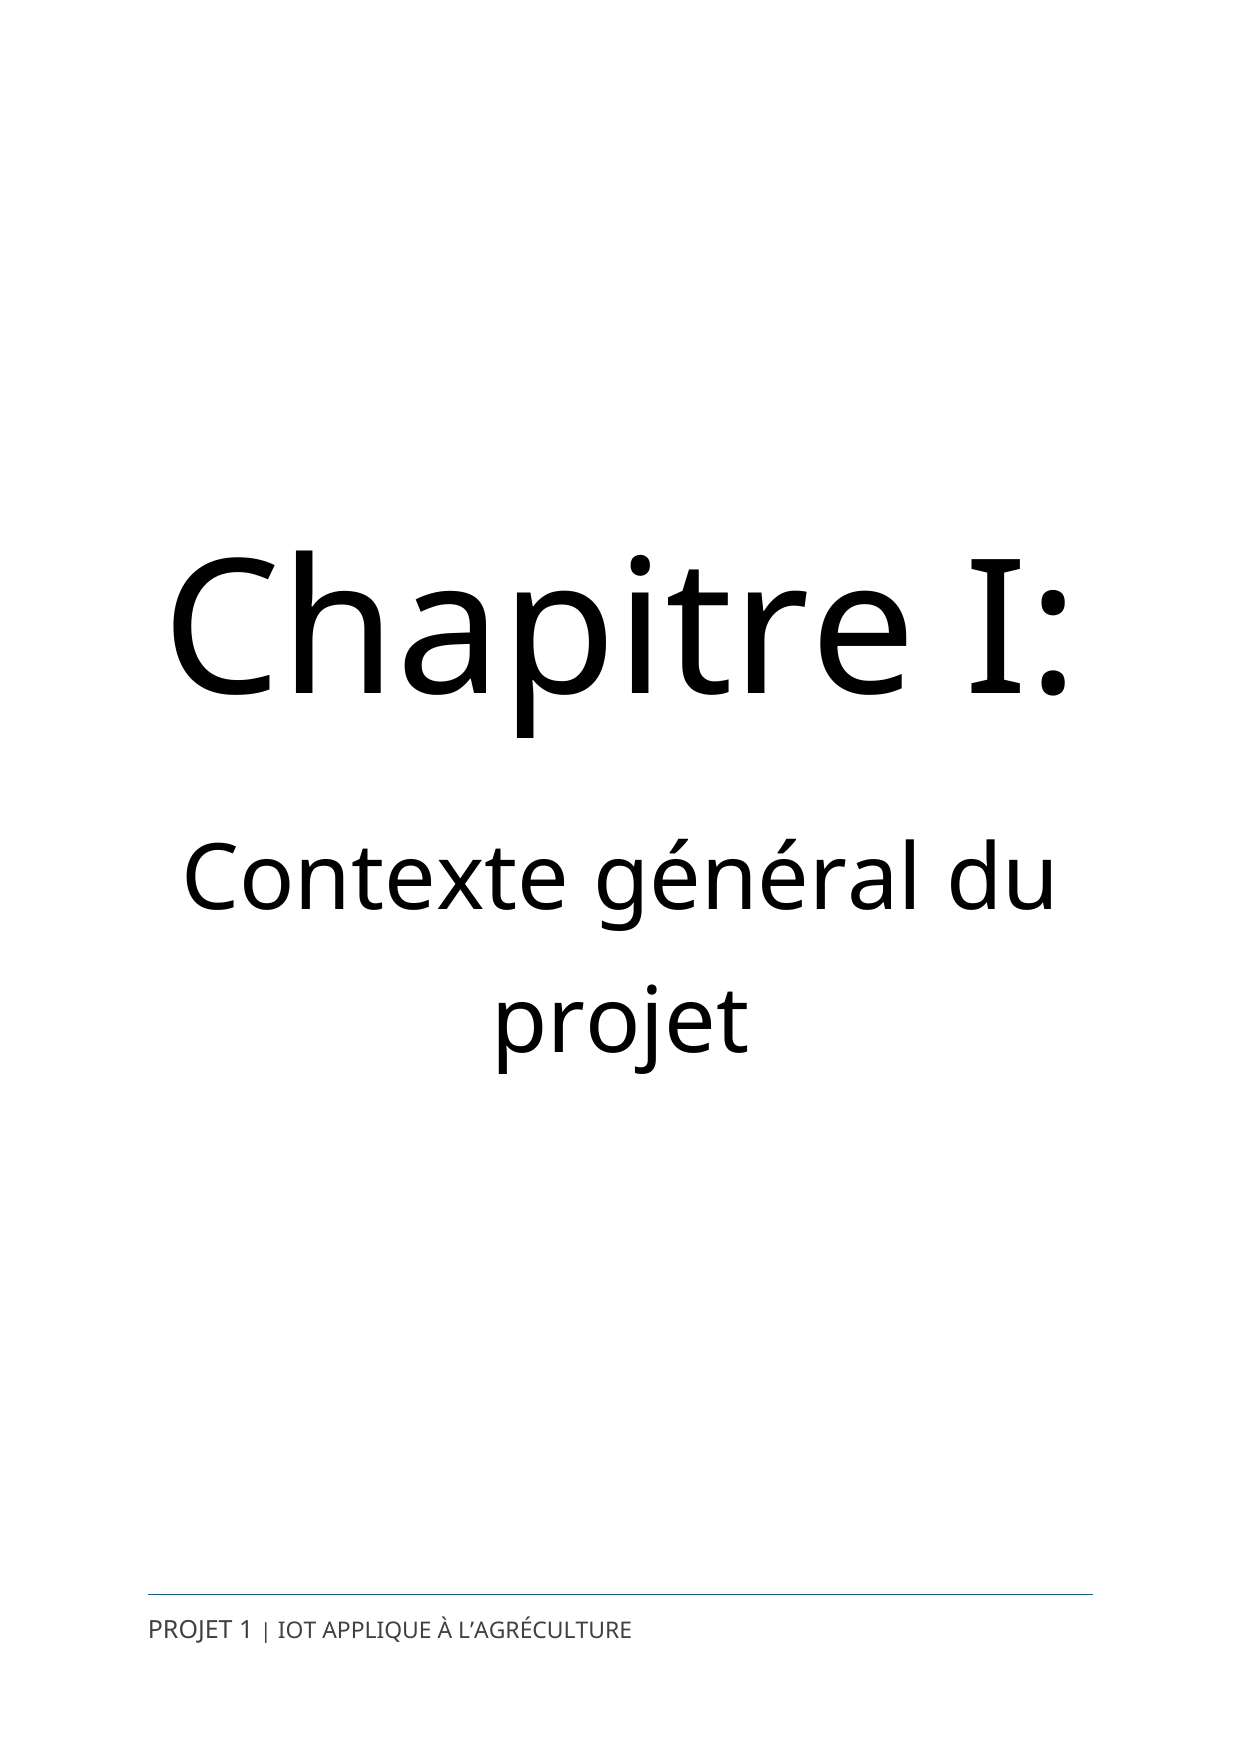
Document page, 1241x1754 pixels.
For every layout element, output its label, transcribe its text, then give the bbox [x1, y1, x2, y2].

text Contexte général du projet [148, 811, 1093, 1080]
text Chapitre I: [148, 493, 1093, 748]
